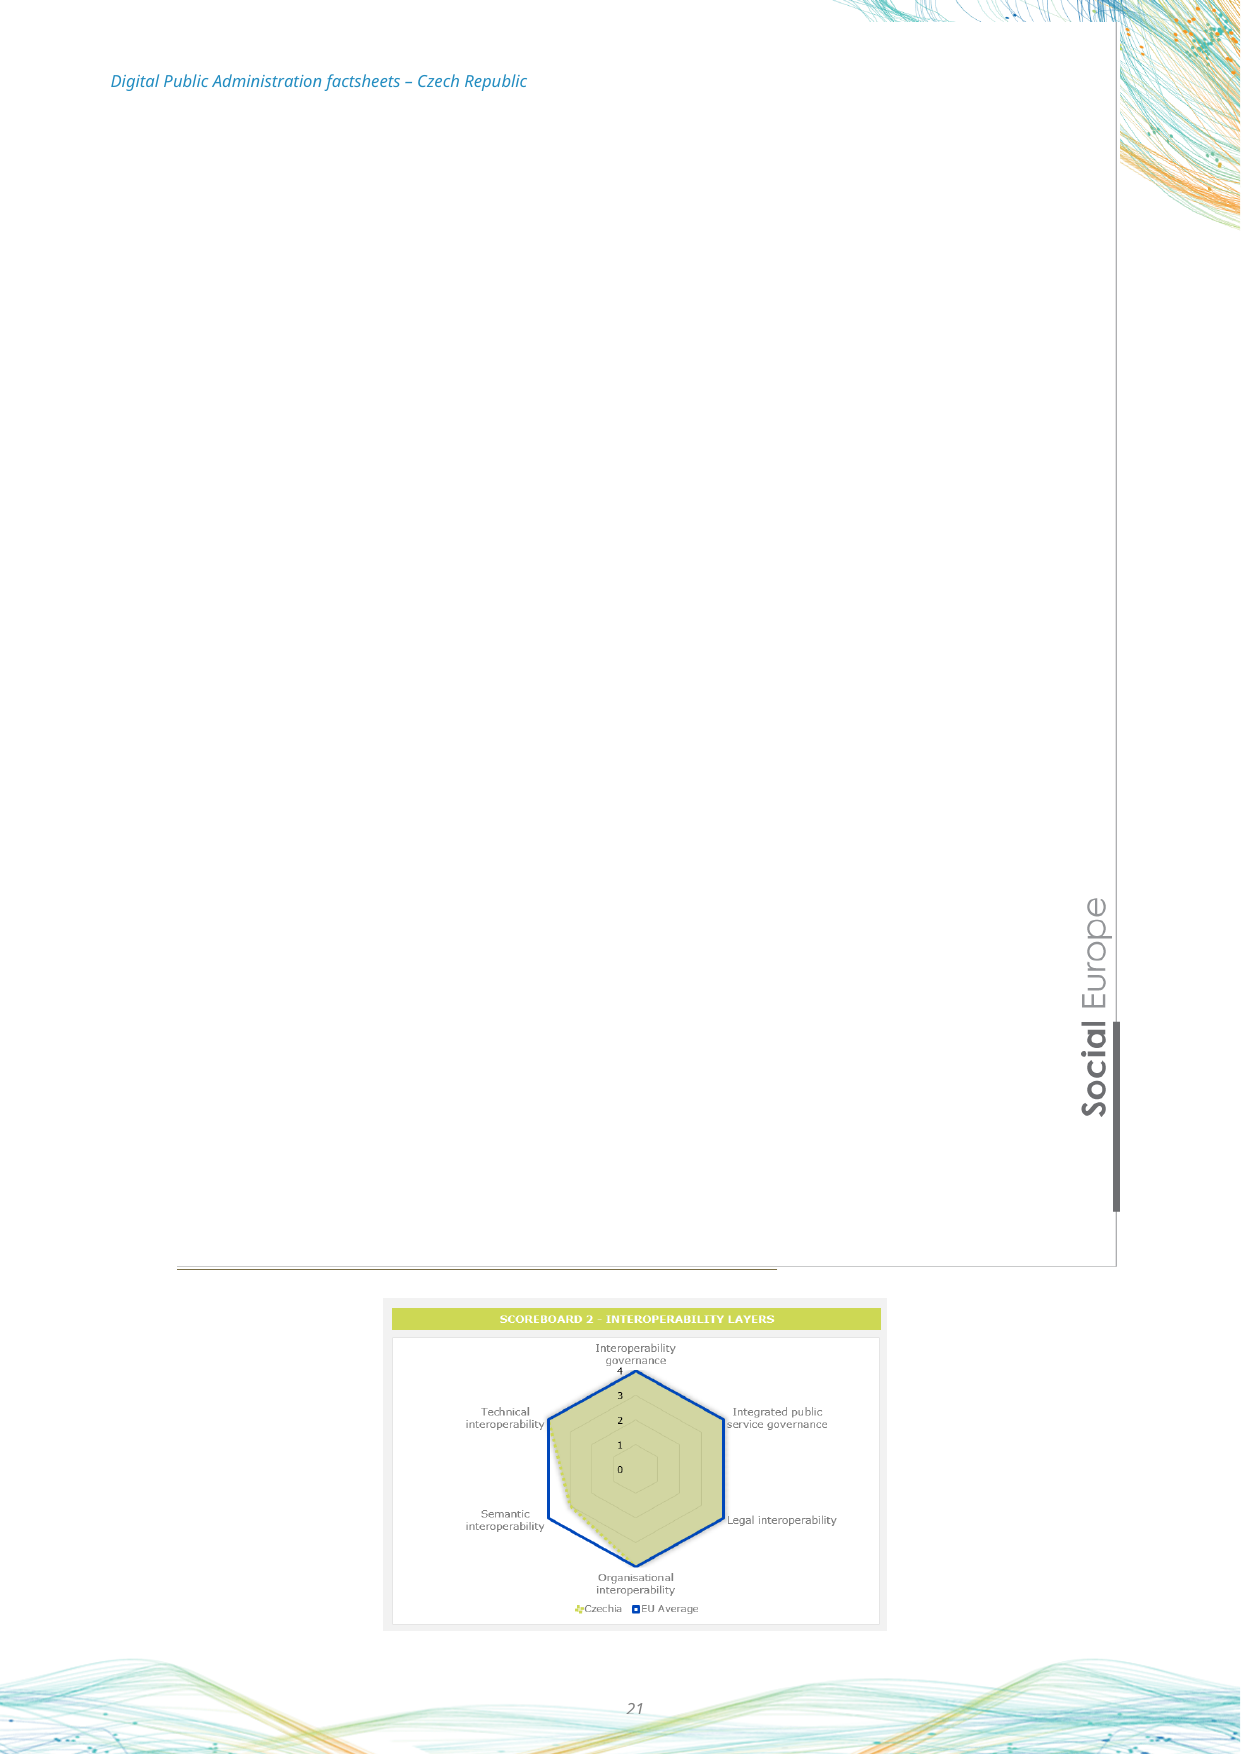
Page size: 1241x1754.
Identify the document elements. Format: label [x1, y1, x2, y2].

picture [383, 1298, 887, 1631]
picture [177, 0, 1241, 1267]
picture [0, 1634, 1241, 1754]
